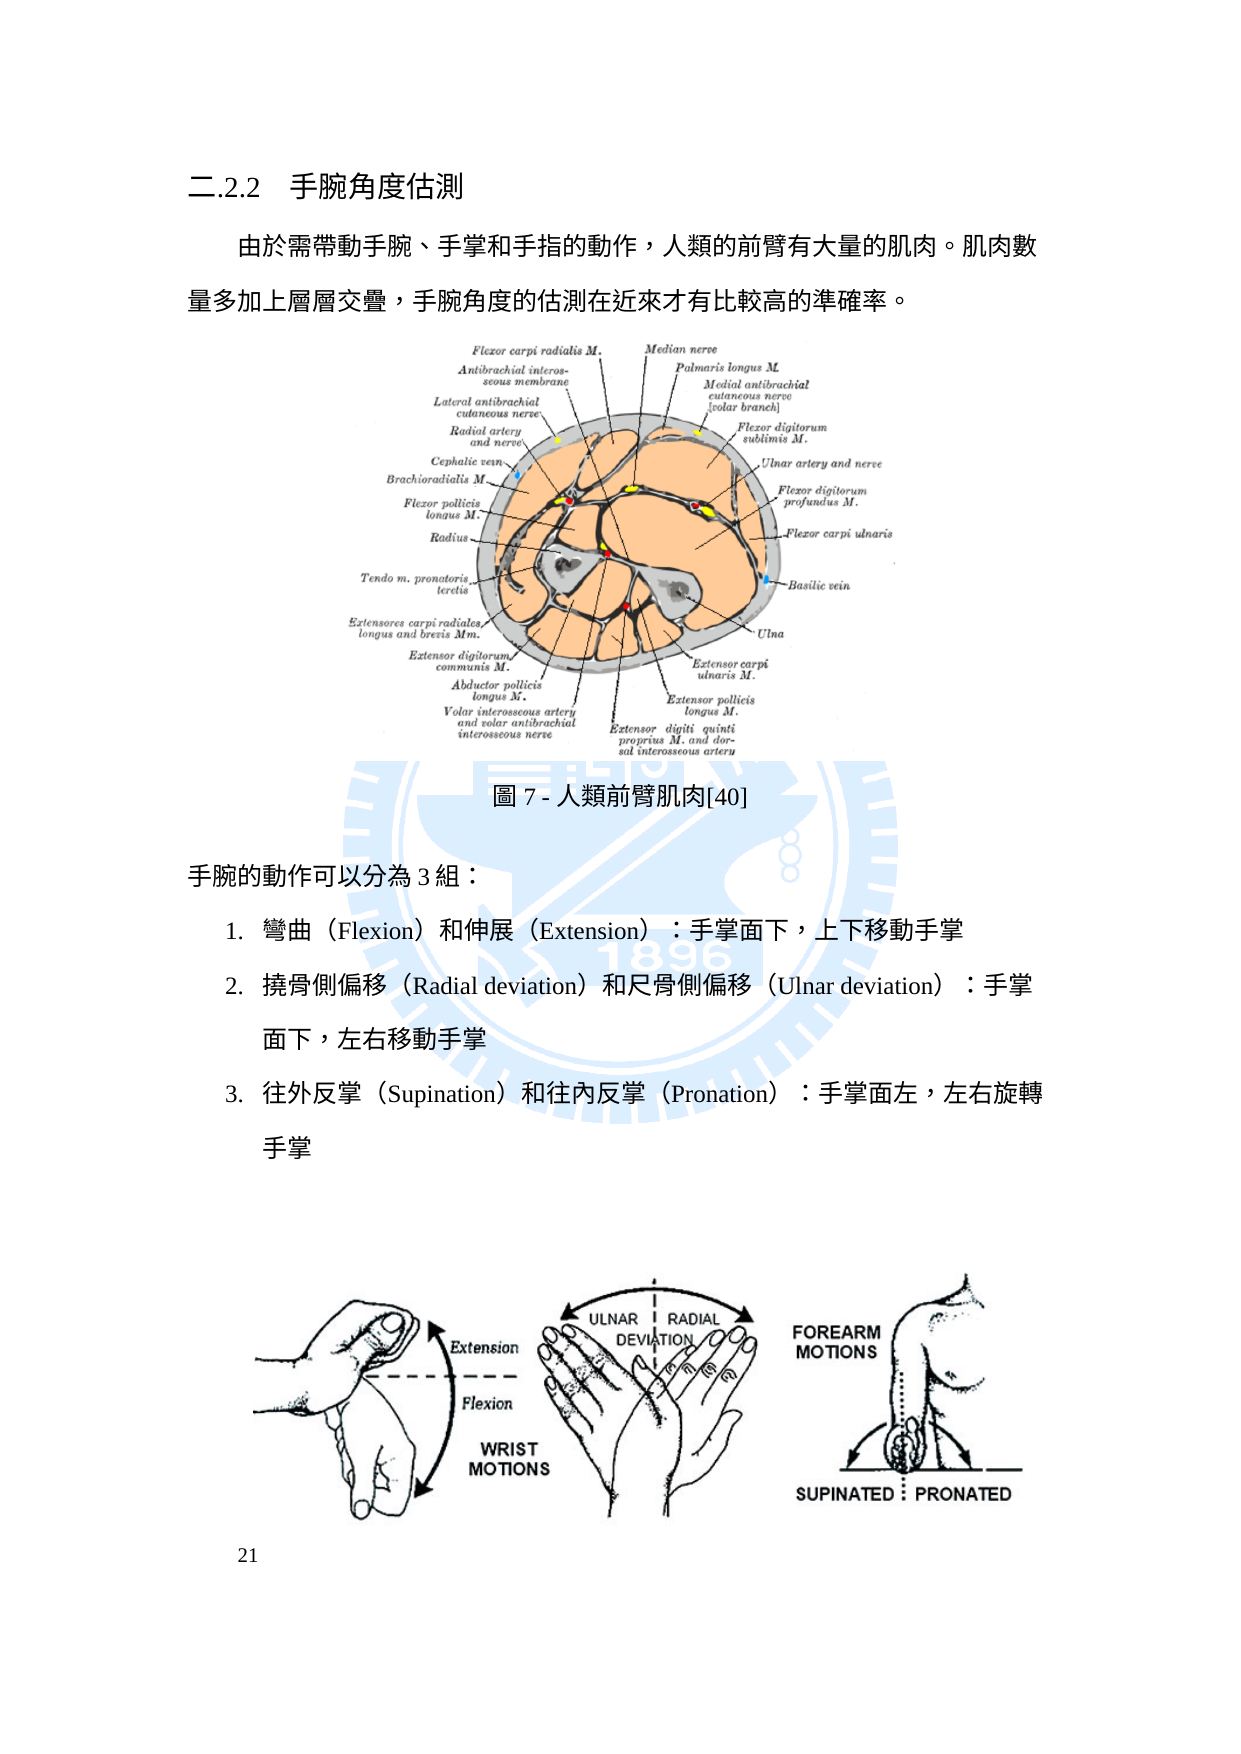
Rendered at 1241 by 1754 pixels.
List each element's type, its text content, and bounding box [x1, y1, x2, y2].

text 手腕的動作可以分為3組： [187, 856, 1053, 893]
list 彎曲（Flexion）和伸展（Extension）：手掌面下，上下移動手掌 [225, 911, 1053, 947]
list 撓骨側偏移（Radial deviation）和尺骨側偏移（Ulnar deviation）：手掌面下，左右移動手掌 [225, 965, 1053, 1056]
subtitle 手腕角度估測 [187, 163, 1053, 206]
picture [253, 1268, 1025, 1528]
picture [344, 335, 896, 761]
text 圖 7 - 人類前臂肌肉[40] [187, 776, 1053, 812]
list 往外反掌（Supination）和往內反掌（Pronation）：手掌面左，左右旋轉手掌 [225, 1074, 1053, 1164]
text 由於需帶動手腕、手掌和手指的動作，人類的前臂有大量的肌肉。肌肉數量多加上層層交疊，手腕角度的估測在近來才有比較高的準確率。 [187, 227, 1053, 317]
